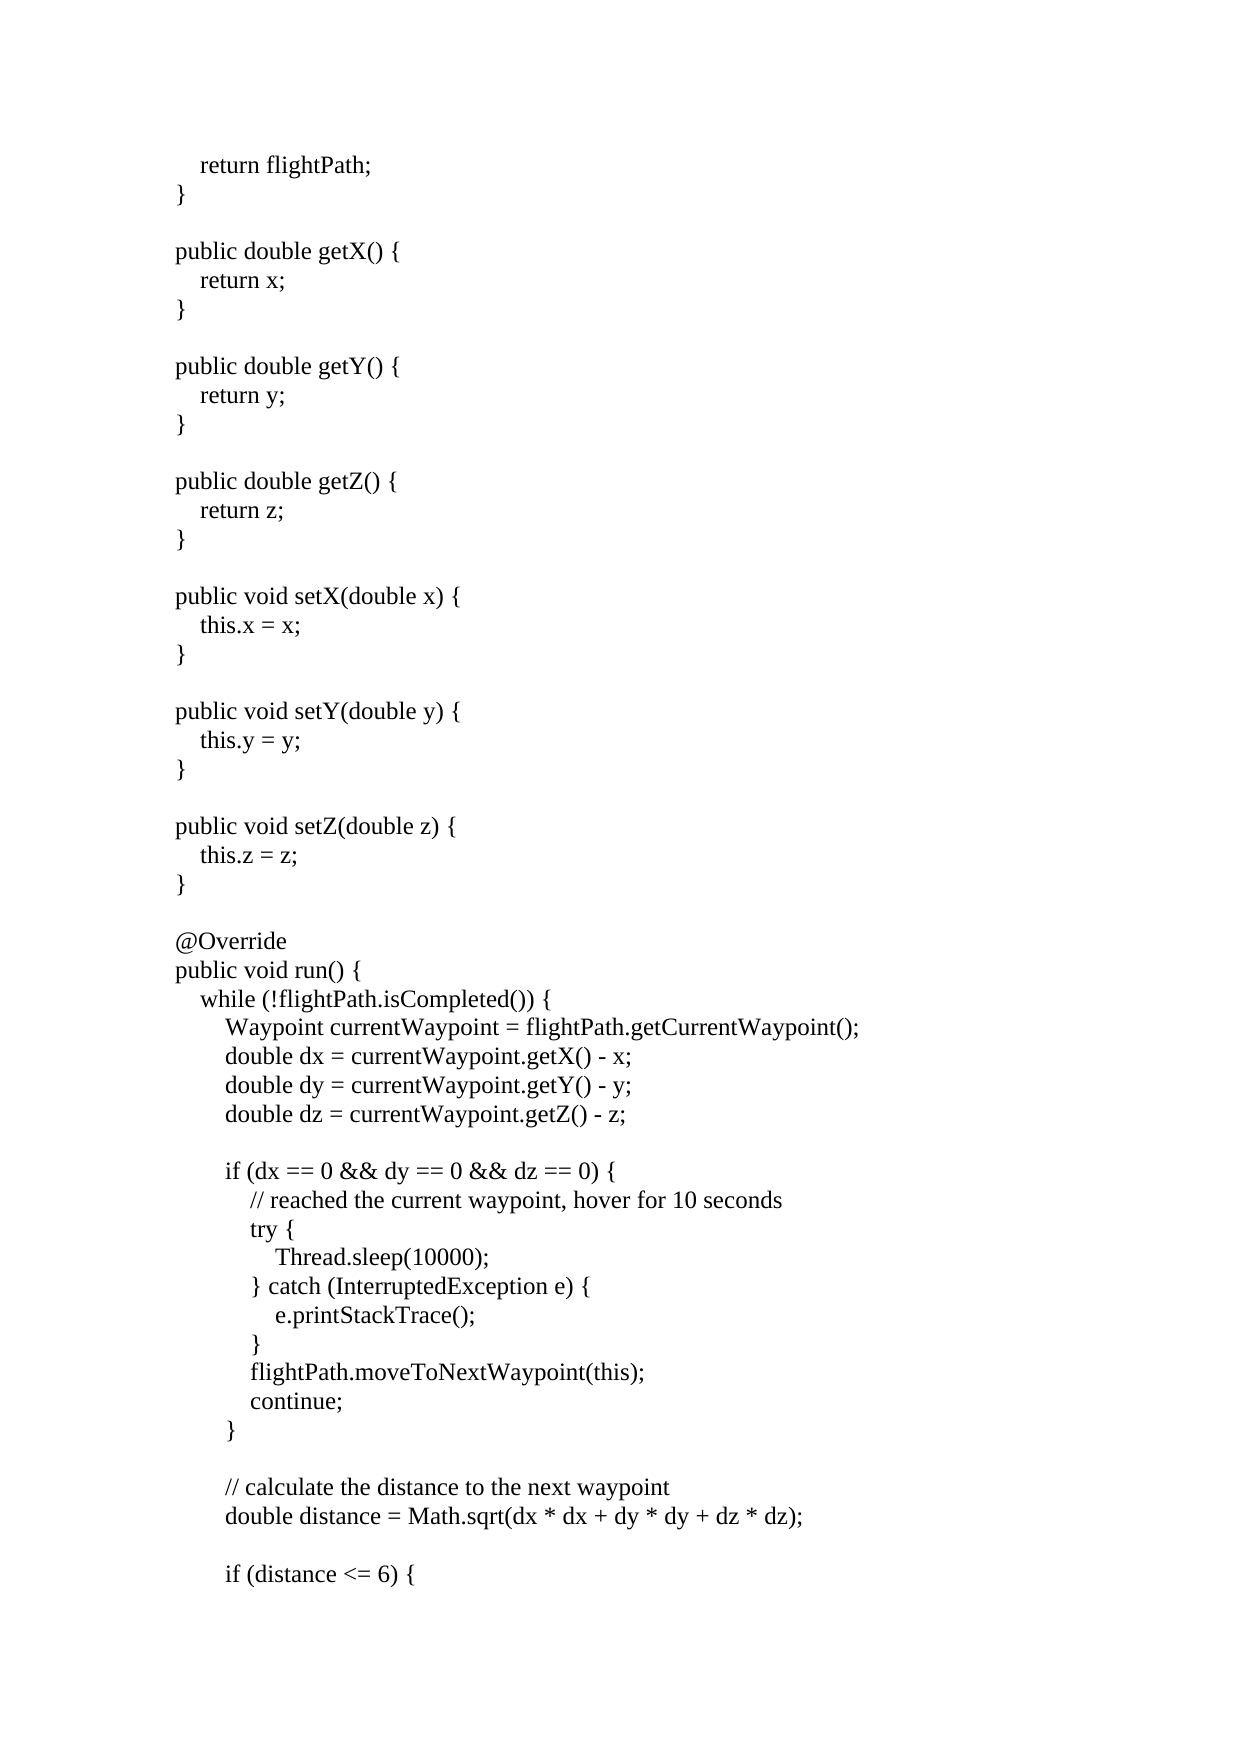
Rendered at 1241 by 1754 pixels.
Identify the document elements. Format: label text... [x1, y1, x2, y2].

text Waypoint currentWaypoint = flightPath.getCurrentWaypoint(); [150, 1012, 1090, 1041]
text public double getZ() { [150, 466, 1090, 495]
text } [150, 1415, 1090, 1444]
text return flightPath; [150, 150, 1090, 179]
text while (!flightPath.isCompleted()) { [150, 984, 1090, 1012]
text public double getY() { [150, 351, 1090, 380]
text double dy = currentWaypoint.getY() - y; [150, 1070, 1090, 1099]
text this.z = z; [150, 840, 1090, 869]
text } [150, 294, 1090, 322]
text flightPath.moveToNextWaypoint(this); [150, 1357, 1090, 1386]
text // reached the current waypoint, hover for 10 seconds [150, 1185, 1090, 1214]
text // calculate the distance to the next waypoint [150, 1472, 1090, 1501]
text } [150, 639, 1090, 667]
text public void setZ(double z) { [150, 811, 1090, 840]
text } [150, 524, 1090, 552]
text } [150, 179, 1090, 207]
text if (dx == 0 && dy == 0 && dz == 0) { [150, 1156, 1090, 1185]
text @Override [150, 926, 1090, 955]
text try { [150, 1214, 1090, 1242]
text } catch (InterruptedException e) { [150, 1271, 1090, 1300]
text public double getX() { [150, 236, 1090, 265]
text } [150, 869, 1090, 897]
text e.printStackTrace(); [150, 1300, 1090, 1329]
text public void setY(double y) { [150, 696, 1090, 725]
text this.y = y; [150, 725, 1090, 754]
text return x; [150, 265, 1090, 294]
text } [150, 409, 1090, 437]
text } [150, 1329, 1090, 1357]
text public void setX(double x) { [150, 581, 1090, 610]
text double dz = currentWaypoint.getZ() - z; [150, 1099, 1090, 1127]
text public void run() { [150, 955, 1090, 984]
text this.x = x; [150, 610, 1090, 639]
text return z; [150, 495, 1090, 524]
text } [150, 754, 1090, 782]
text Thread.sleep(10000); [150, 1242, 1090, 1271]
text return y; [150, 380, 1090, 409]
text continue; [150, 1386, 1090, 1415]
text double dx = currentWaypoint.getX() - x; [150, 1041, 1090, 1070]
text double distance = Math.sqrt(dx * dx + dy * dy + dz * dz); [150, 1501, 1090, 1530]
text if (distance <= 6) { [150, 1559, 1090, 1587]
